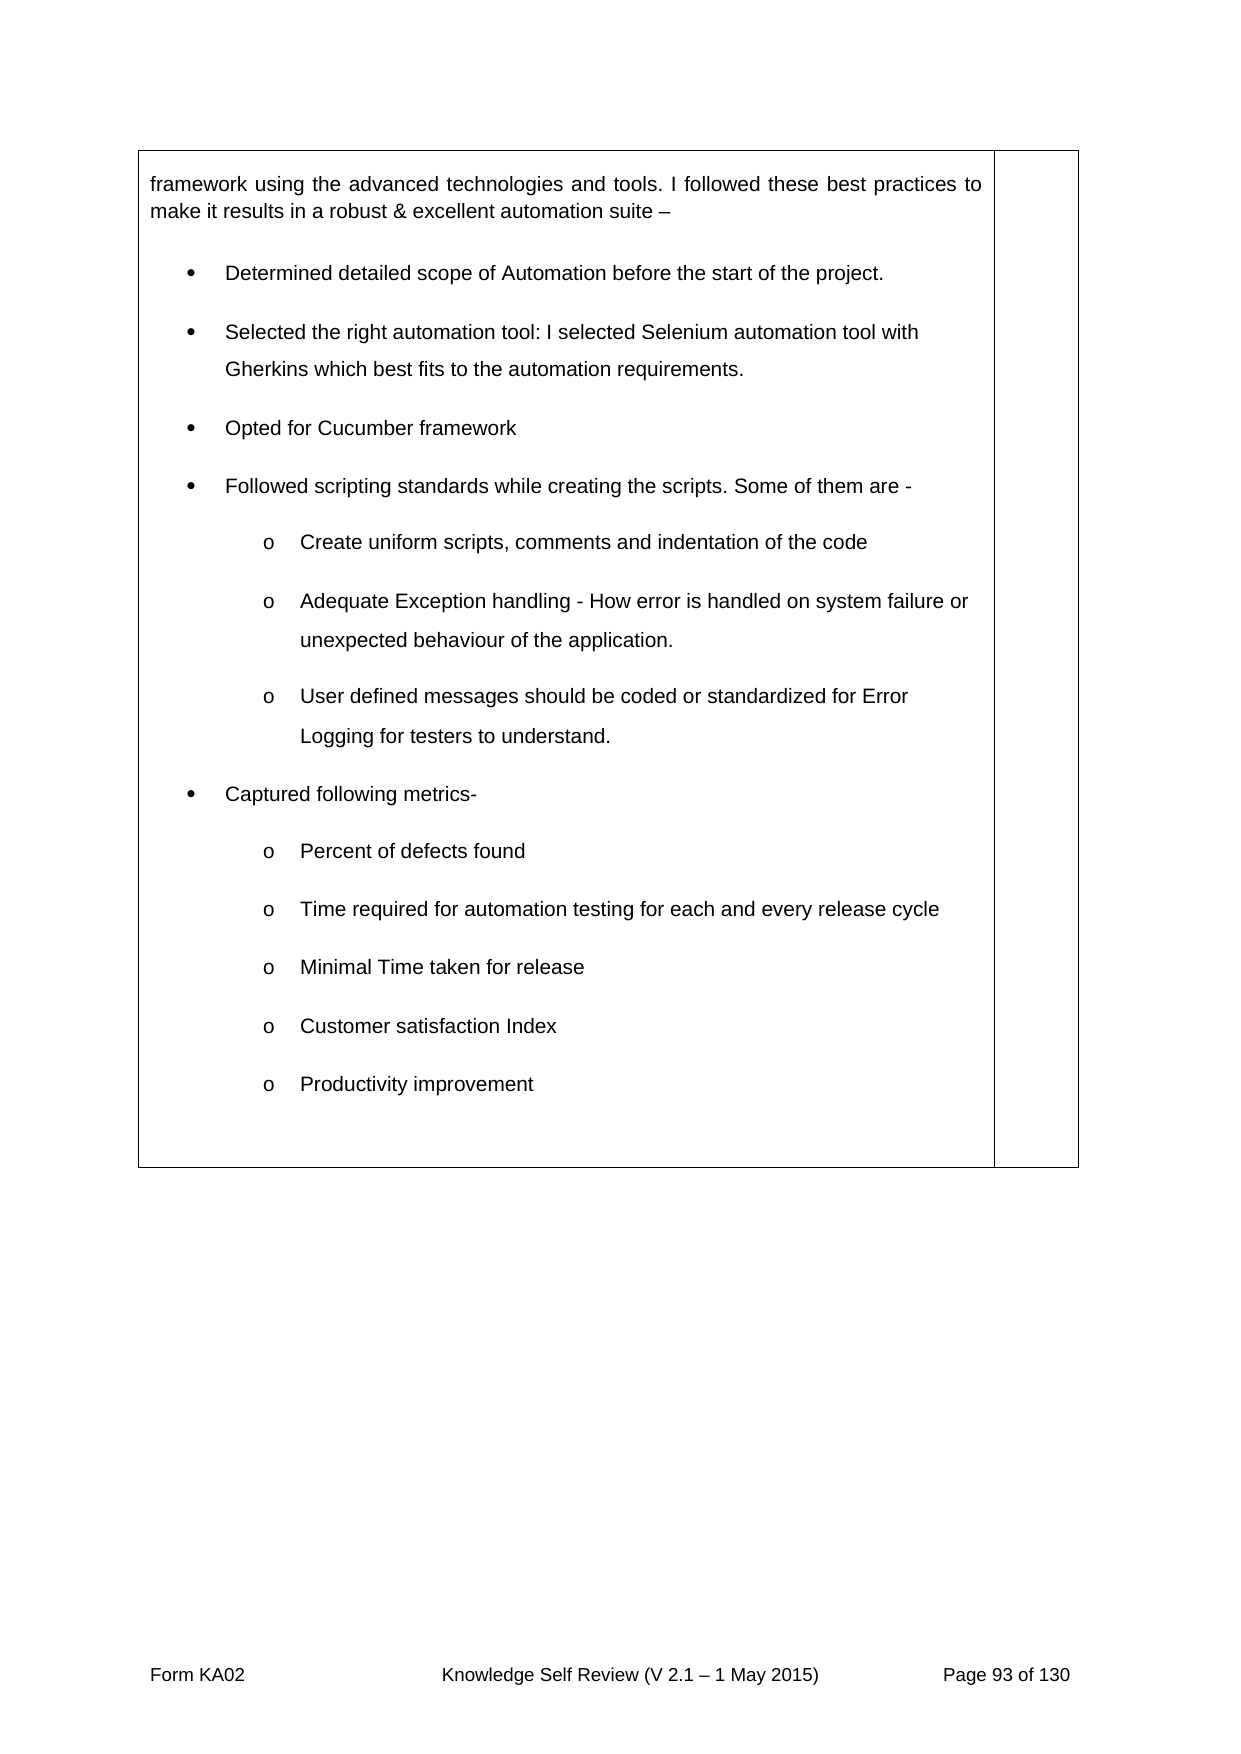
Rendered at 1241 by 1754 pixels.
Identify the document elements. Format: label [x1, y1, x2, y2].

table_cell [995, 151, 1078, 1167]
table_cell [139, 151, 994, 1167]
